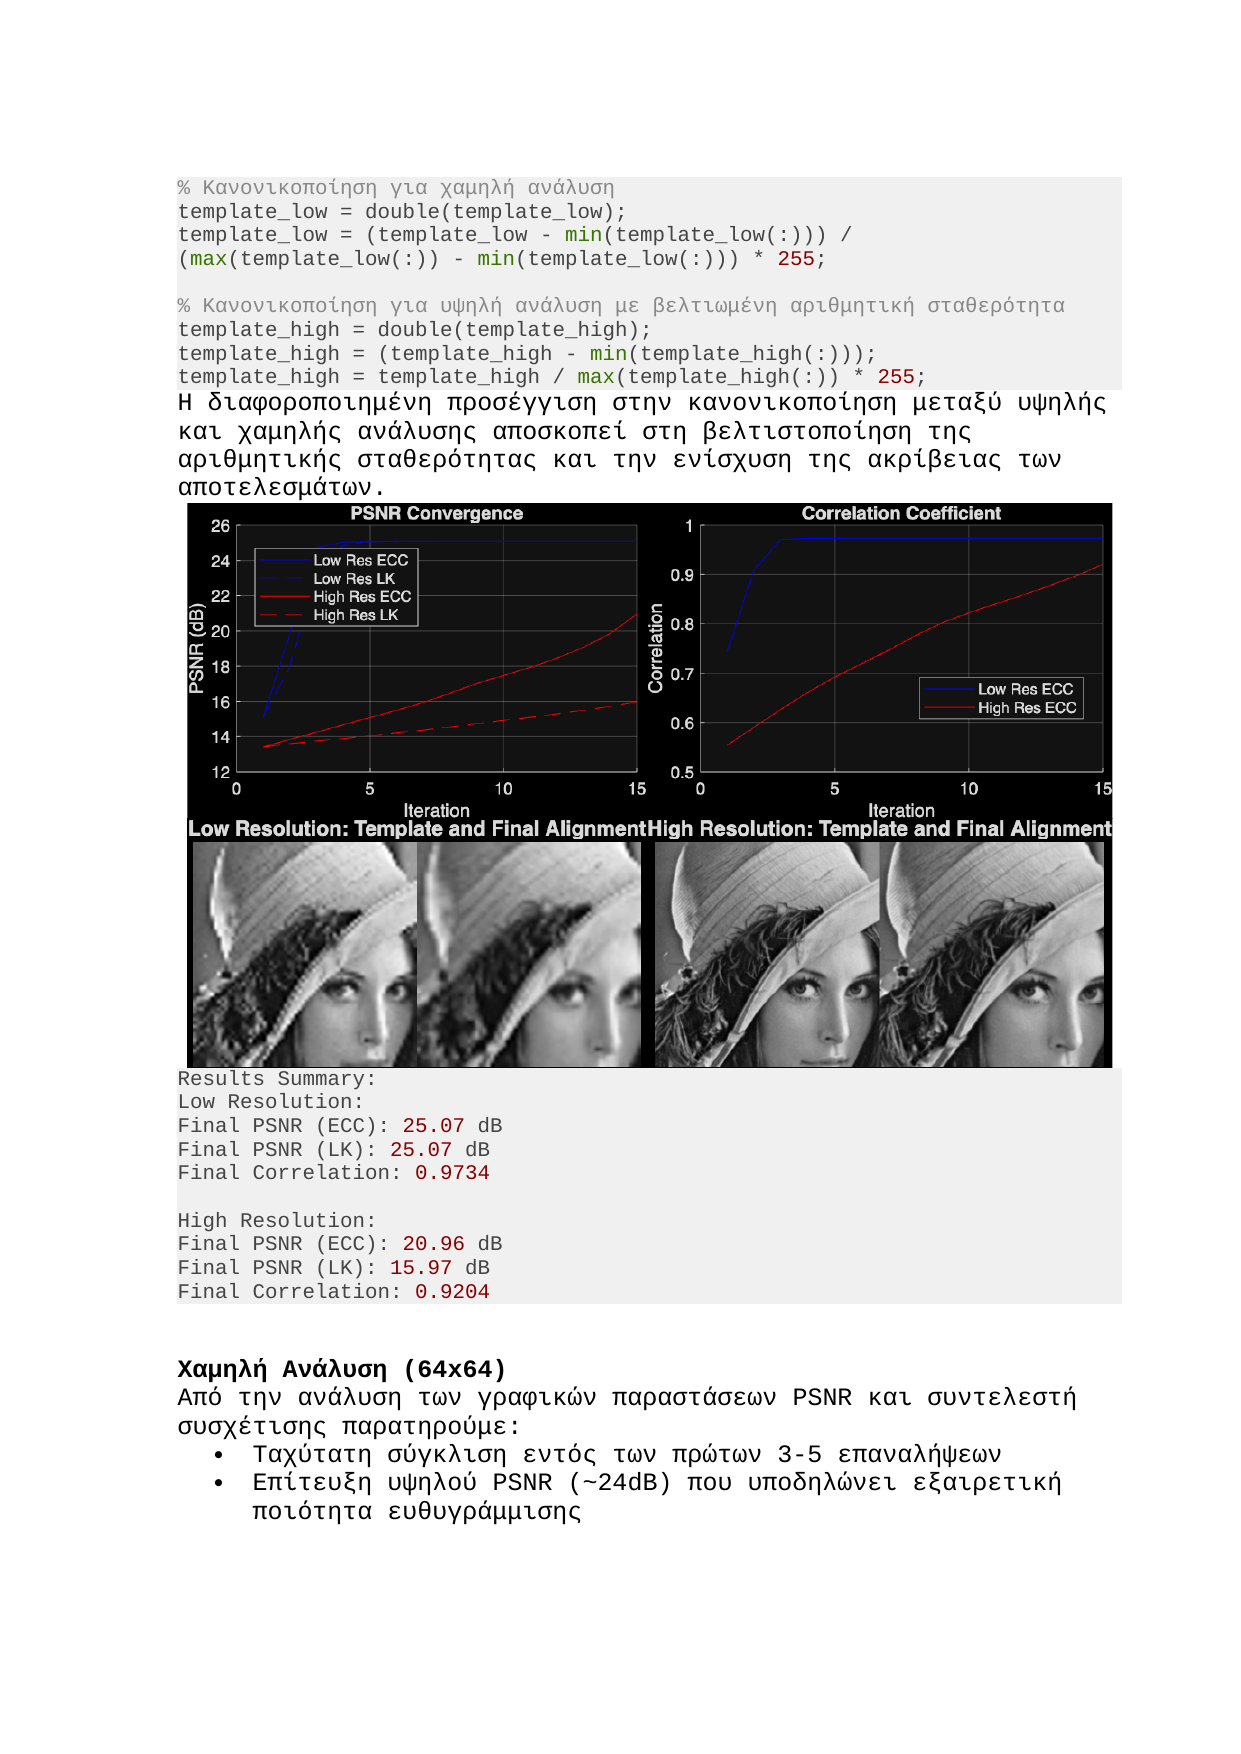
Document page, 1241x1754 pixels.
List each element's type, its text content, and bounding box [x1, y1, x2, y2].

text Από την ανάλυση των γραφικών παραστάσεων PSNR και συντελεστή συσχέτισης παρατηρούμε: [177, 1385, 1122, 1442]
picture [187, 503, 1113, 1068]
text Results Summary: Low Resolution: Final PSNR (ECC): 25.07 dB Final PSNR (LK): 25.07 dB Final Correlation: 0.9734 High Resolution: Final PSNR (ECC): 20.96 dB Final PSNR (LK): 15.97 dB Final Correlation: 0.9204 [177, 1068, 1122, 1304]
list Επίτευξη υψηλού PSNR (~24dB) που υποδηλώνει εξαιρετική ποιότητα ευθυγράμμισης [215, 1470, 1122, 1527]
text Χαμηλή Ανάλυση (64x64) [177, 1357, 1122, 1385]
text % Κανονικοποίηση για χαμηλή ανάλυση template_low = double(template_low); template_low = (template_low - min(template_low(:))) / (max(template_low(:)) - min(template_low(:))) * 255; % Κανονικοποίηση για υψηλή ανάλυση με βελτιωμένη αριθμητική σταθερότητα template_high = double(template_high); template_high = (template_high - min(template_high(:))); template_high = template_high / max(template_high(:)) * 255; [177, 177, 1122, 390]
text Η διαφοροποιημένη προσέγγιση στην κανονικοποίηση μεταξύ υψηλής και χαμηλής ανάλυσης αποσκοπεί στη βελτιστοποίηση της αριθμητικής σταθερότητας και την ενίσχυση της ακρίβειας των αποτελεσμάτων. [177, 390, 1122, 503]
list Ταχύτατη σύγκλιση εντός των πρώτων 3-5 επαναλήψεων [215, 1442, 1122, 1470]
